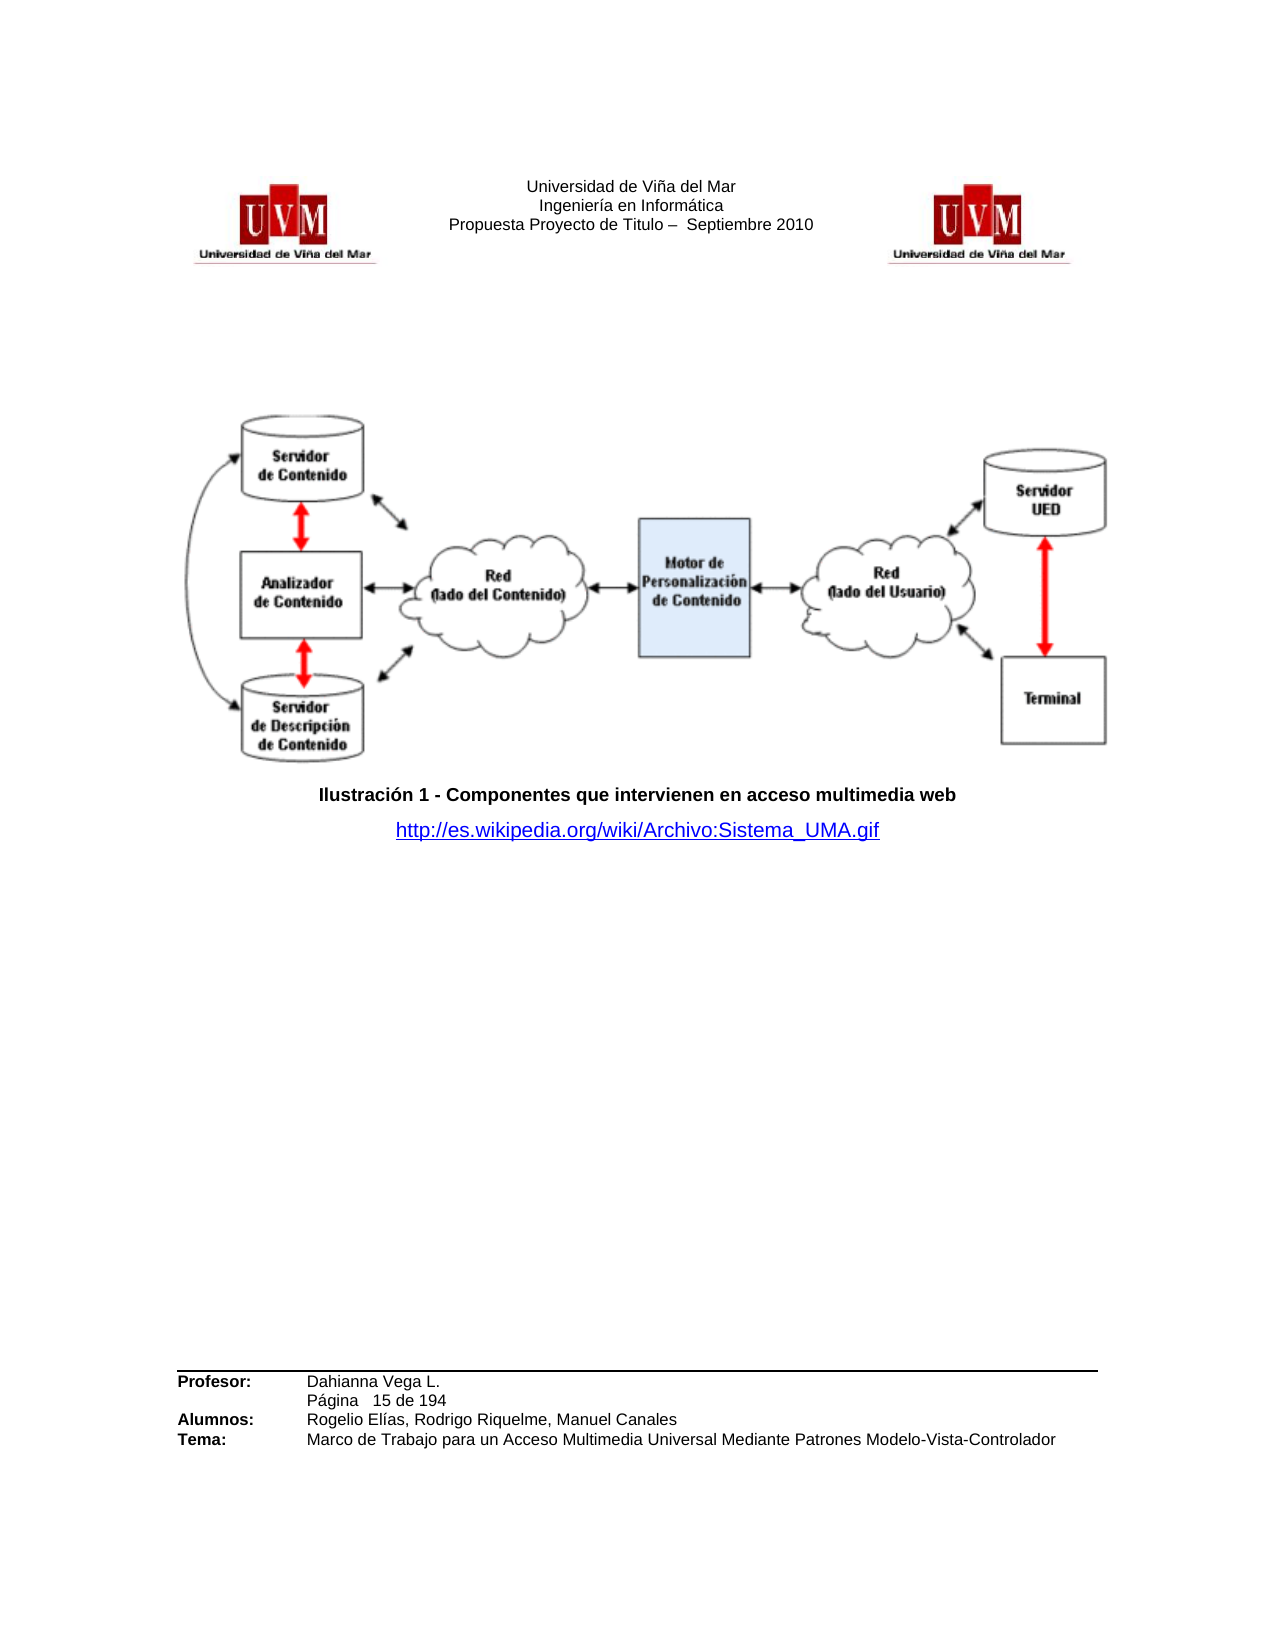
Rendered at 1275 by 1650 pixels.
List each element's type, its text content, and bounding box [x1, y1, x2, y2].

picture [177, 410, 1115, 772]
subtitle http://es.wikipedia.org/wiki/Archivo:Sistema_UMA.gif [177, 818, 1098, 842]
text Ilustración 1 - Componentes que intervienen en acceso multimedia web [177, 784, 1098, 805]
picture [871, 176, 1084, 267]
picture [177, 176, 390, 267]
